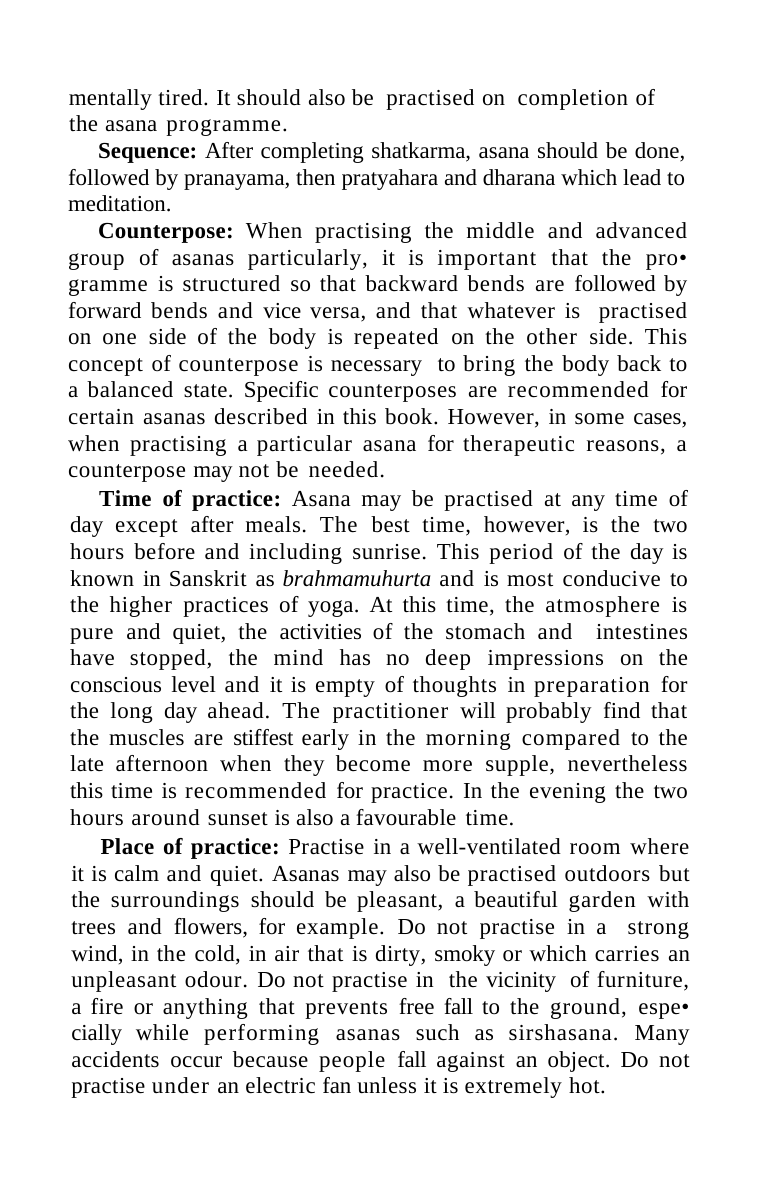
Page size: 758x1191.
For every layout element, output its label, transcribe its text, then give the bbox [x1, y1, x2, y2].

text Counterpose: When practising the middle and advanced group of asanas particularly, it is important that the pro• gramme is structured so that backward bends are followed by forward bends and vice versa, and that whatever is practised on one side of the body is repeated on the other side. This concept of counterpose is necessary to bring the body back to a balanced state. Specific counterposes are recommended for certain asanas described in this book. However, in some cases, when practising a particular asana for therapeutic reasons, a counterpose may not be needed. [68, 217, 687, 482]
text mentally tired. It should also be practised on completion of the asana programme. [68, 84, 672, 137]
text Time of practice: Asana may be practised at any time of day except after meals. The best time, however, is the two hours before and including sunrise. This period of the day is known in Sanskrit as brahmamuhurta and is most conducive to the higher practices of yoga. At this time, the atmosphere is pure and quiet, the activities of the stomach and intestines have stopped, the mind has no deep impressions on the conscious level and it is empty of thoughts in preparation for the long day ahead. The practitioner will probably find that the muscles are stiffest early in the morning compared to the late afternoon when they become more supple, nevertheless this time is recommended for practice. In the evening the two hours around sunset is also a favourable time. [70, 485, 688, 830]
text Place of practice: Practise in a well-ventilated room where it is calm and quiet. Asanas may also be practised outdoors but the surroundings should be pleasant, a beautiful garden with trees and flowers, for example. Do not practise in a strong wind, in the cold, in air that is dirty, smoky or which carries an unpleasant odour. Do not practise in the vicinity of furniture, a fire or anything that prevents free fall to the ground, espe• cially while performing asanas such as sirshasana. Many accidents occur because people fall against an object. Do not practise under an electric fan unless it is extremely hot. [71, 833, 689, 1099]
text Sequence: After completing shatkarma, asana should be done, followed by pranayama, then pratyahara and dharana which lead to meditation. [68, 137, 686, 216]
